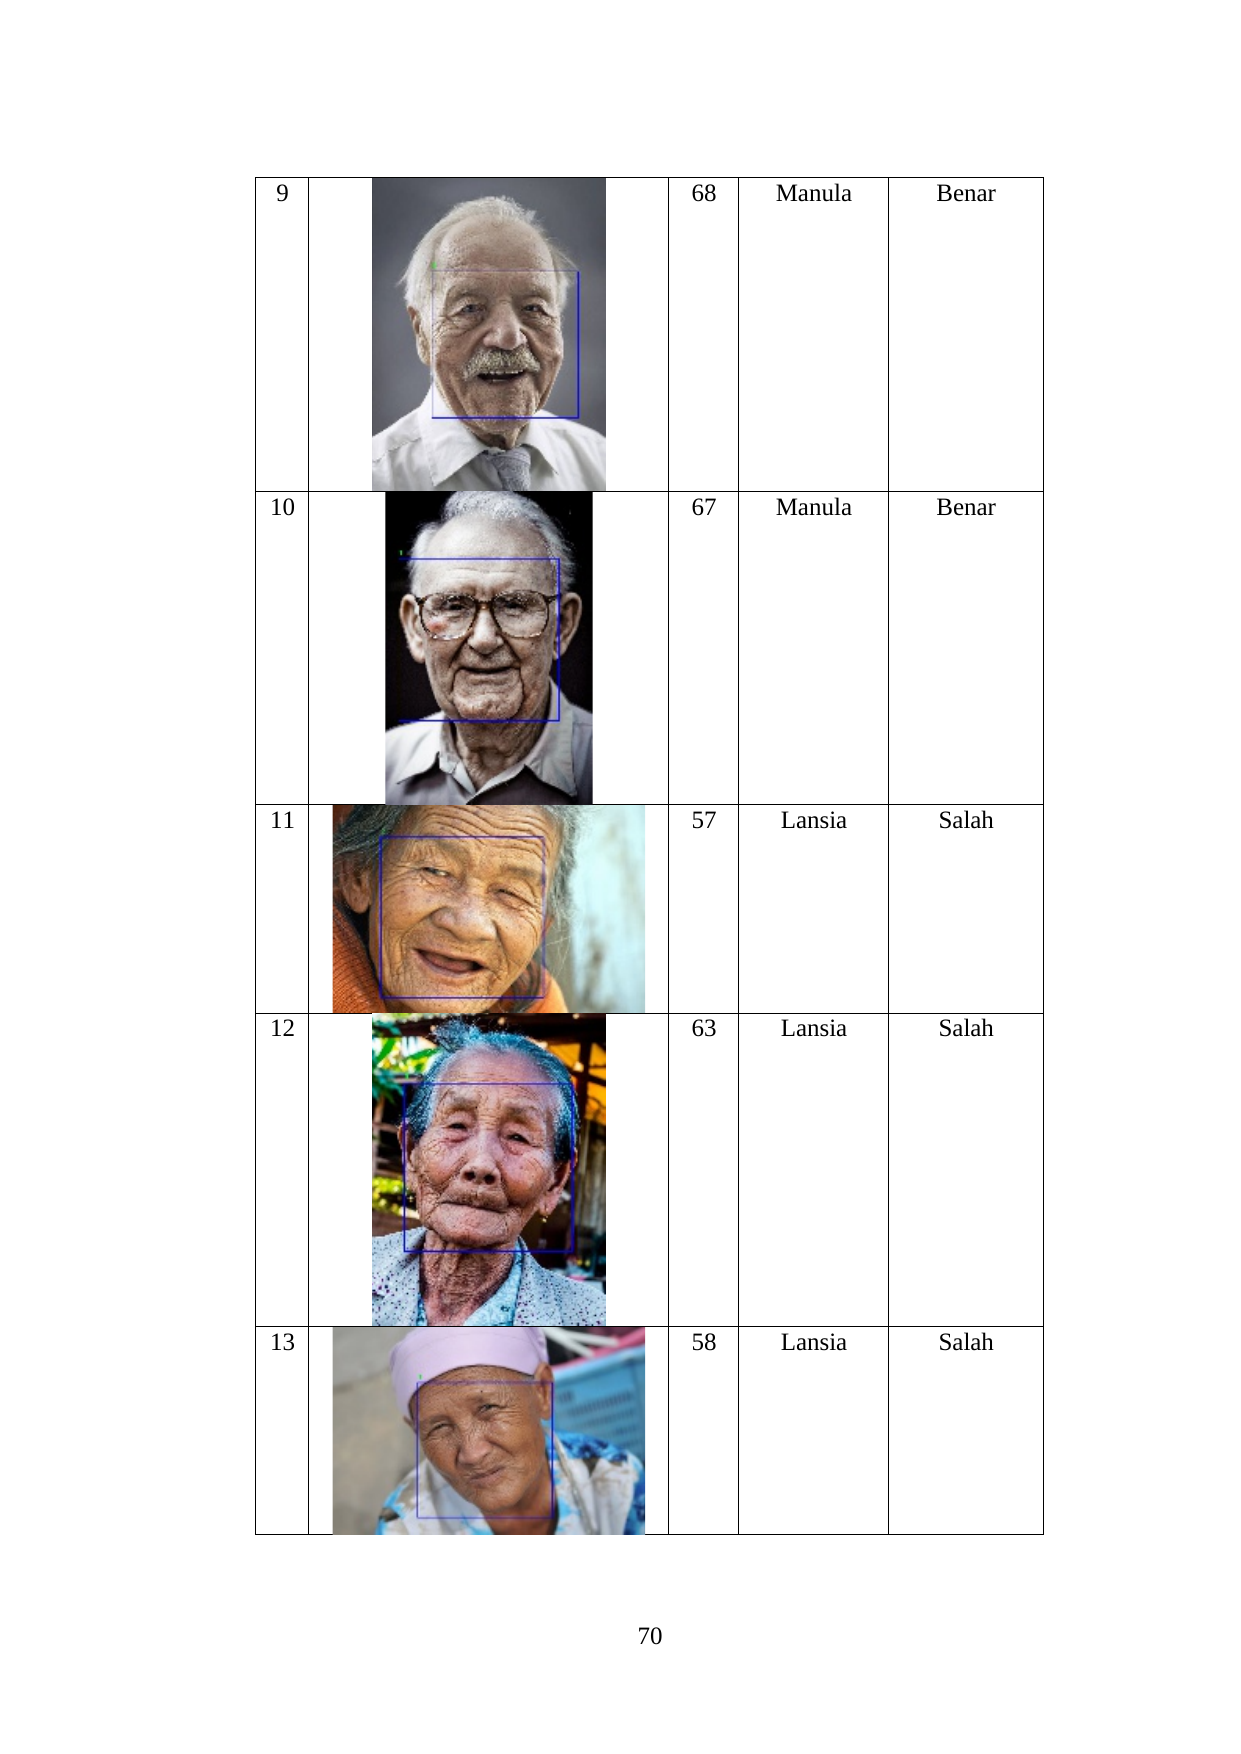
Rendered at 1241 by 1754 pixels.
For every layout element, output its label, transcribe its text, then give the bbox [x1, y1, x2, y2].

table_cell Lansia [739, 1327, 888, 1534]
table_cell 63 [669, 1014, 738, 1326]
table_cell Manula [739, 178, 888, 491]
table_cell [309, 178, 372, 491]
table_cell [309, 805, 332, 1012]
table_cell Lansia [739, 1014, 888, 1326]
table_cell 57 [669, 805, 738, 1012]
table_cell 58 [669, 1327, 738, 1534]
table_cell 10 [256, 492, 308, 804]
table_cell [606, 1014, 668, 1326]
table_cell [309, 1327, 332, 1534]
table_cell Manula [739, 492, 888, 804]
table_cell 67 [669, 492, 738, 804]
picture [332, 178, 646, 1326]
picture [332, 1327, 646, 1535]
table_cell 13 [256, 1327, 308, 1534]
table_cell 11 [256, 805, 308, 1012]
table_cell [646, 1327, 668, 1534]
table_cell Salah [889, 805, 1043, 1012]
table_cell [309, 1014, 372, 1326]
table_cell Salah [889, 1327, 1043, 1534]
table_cell Lansia [739, 805, 888, 1012]
table_cell 12 [256, 1014, 308, 1326]
table_cell 9 [256, 178, 308, 491]
table_cell Salah [889, 1014, 1043, 1326]
table_cell [309, 492, 385, 804]
table_cell [593, 492, 668, 804]
table_cell Benar [889, 492, 1043, 804]
table_cell Benar [889, 178, 1043, 491]
table_cell 68 [669, 178, 738, 491]
table_cell [606, 178, 668, 491]
table_cell [646, 805, 668, 1012]
